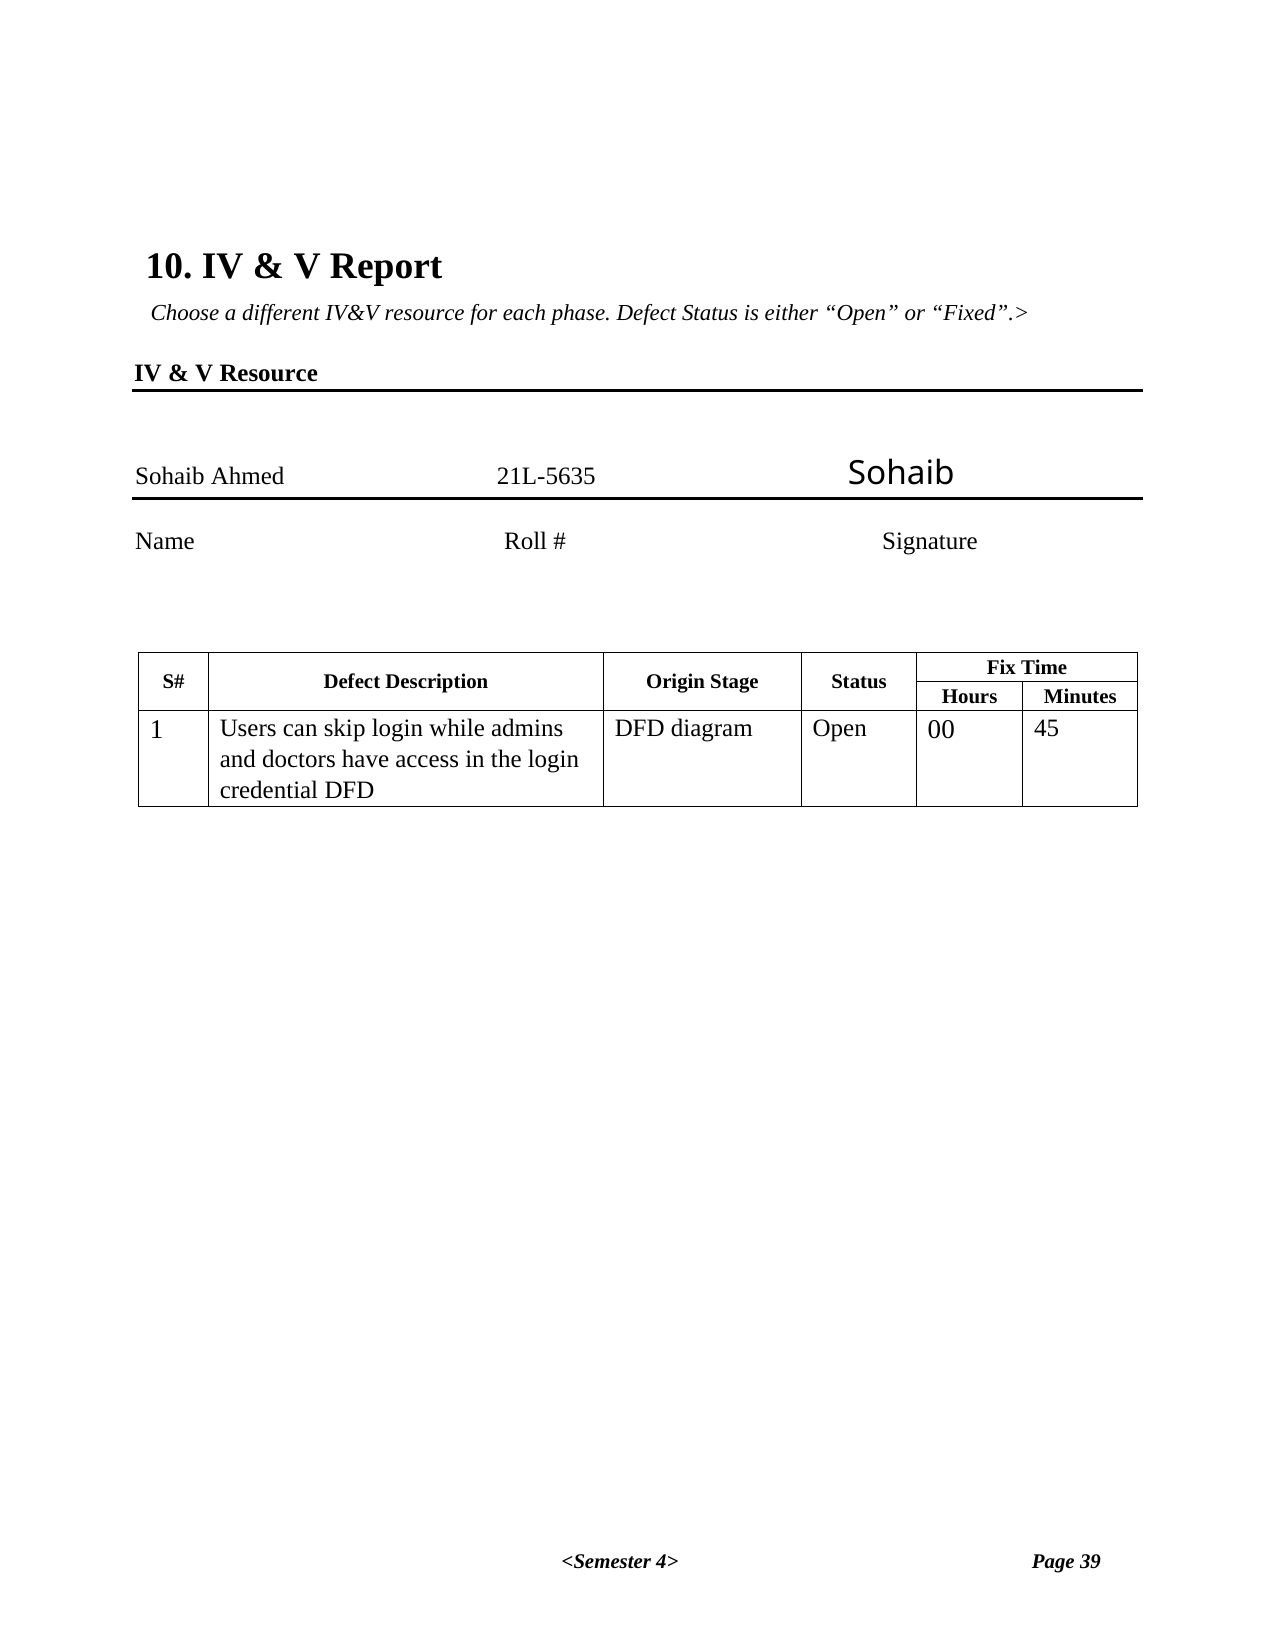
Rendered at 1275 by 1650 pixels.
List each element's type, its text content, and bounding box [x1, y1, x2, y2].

table_cell Minutes [1023, 682, 1137, 710]
text IV & V Resource [134, 358, 1091, 387]
text Name Roll # Signature [135, 528, 1106, 554]
table_cell 45 [1023, 711, 1137, 806]
table_header Defect Description [209, 653, 603, 710]
table_header S# [139, 653, 208, 710]
text Sohaib Ahmed 21L-5635 Sohaib [135, 451, 1106, 492]
table_cell Hours [917, 682, 1022, 710]
table_cell 1 [139, 711, 208, 806]
table_header Fix Time [917, 653, 1137, 681]
table_header Origin Stage [604, 653, 801, 710]
table_cell Users can skip login while admins and doctors have access in the login credential DFD [209, 711, 603, 806]
text Choose a different IV&V resource for each phase. Defect Status is either “Open” or “Fixed”.> [150, 299, 1106, 325]
table_cell DFD diagram [604, 711, 801, 806]
table_cell Open [802, 711, 916, 806]
table_header Status [802, 653, 916, 710]
subtitle 10. IV & V Report [145, 244, 1101, 287]
table_cell 00 [917, 711, 1022, 806]
